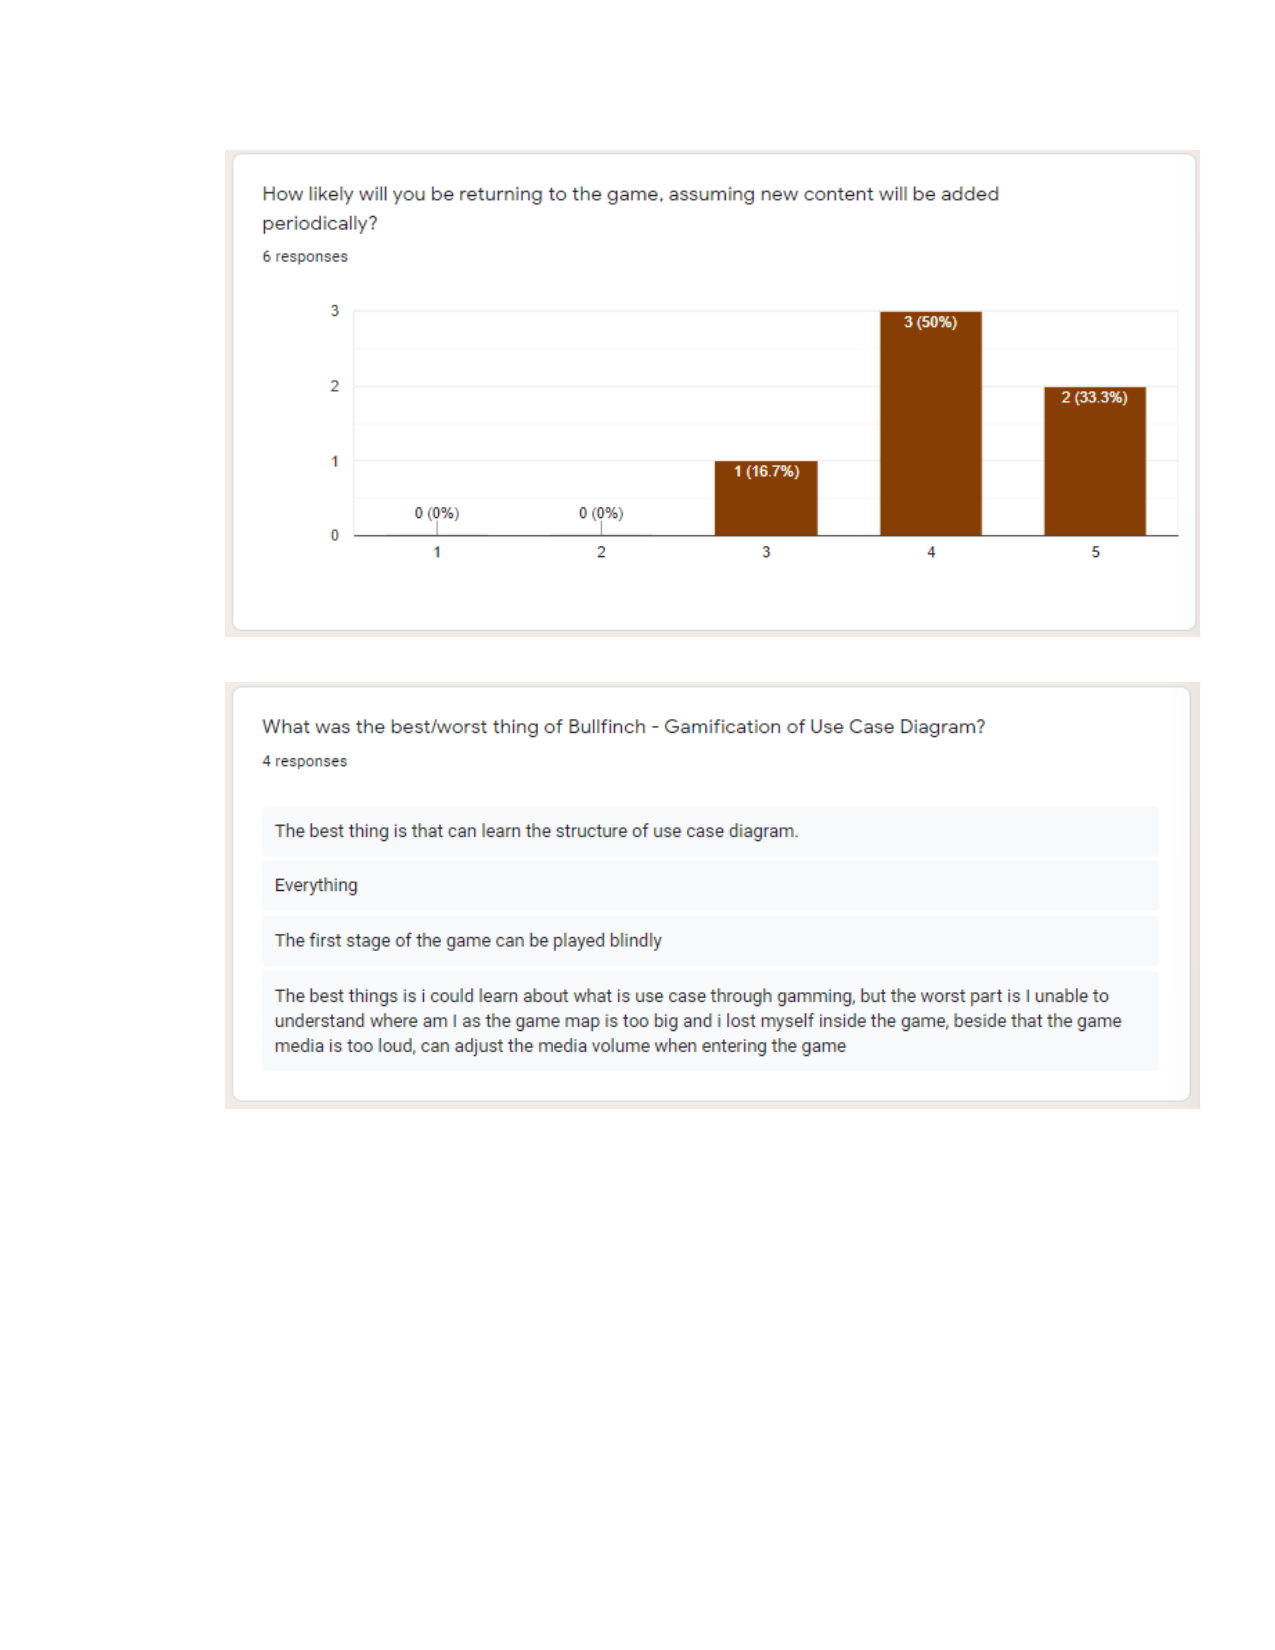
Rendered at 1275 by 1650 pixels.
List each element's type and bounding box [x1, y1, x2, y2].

picture [225, 150, 1200, 637]
picture [225, 682, 1200, 1109]
